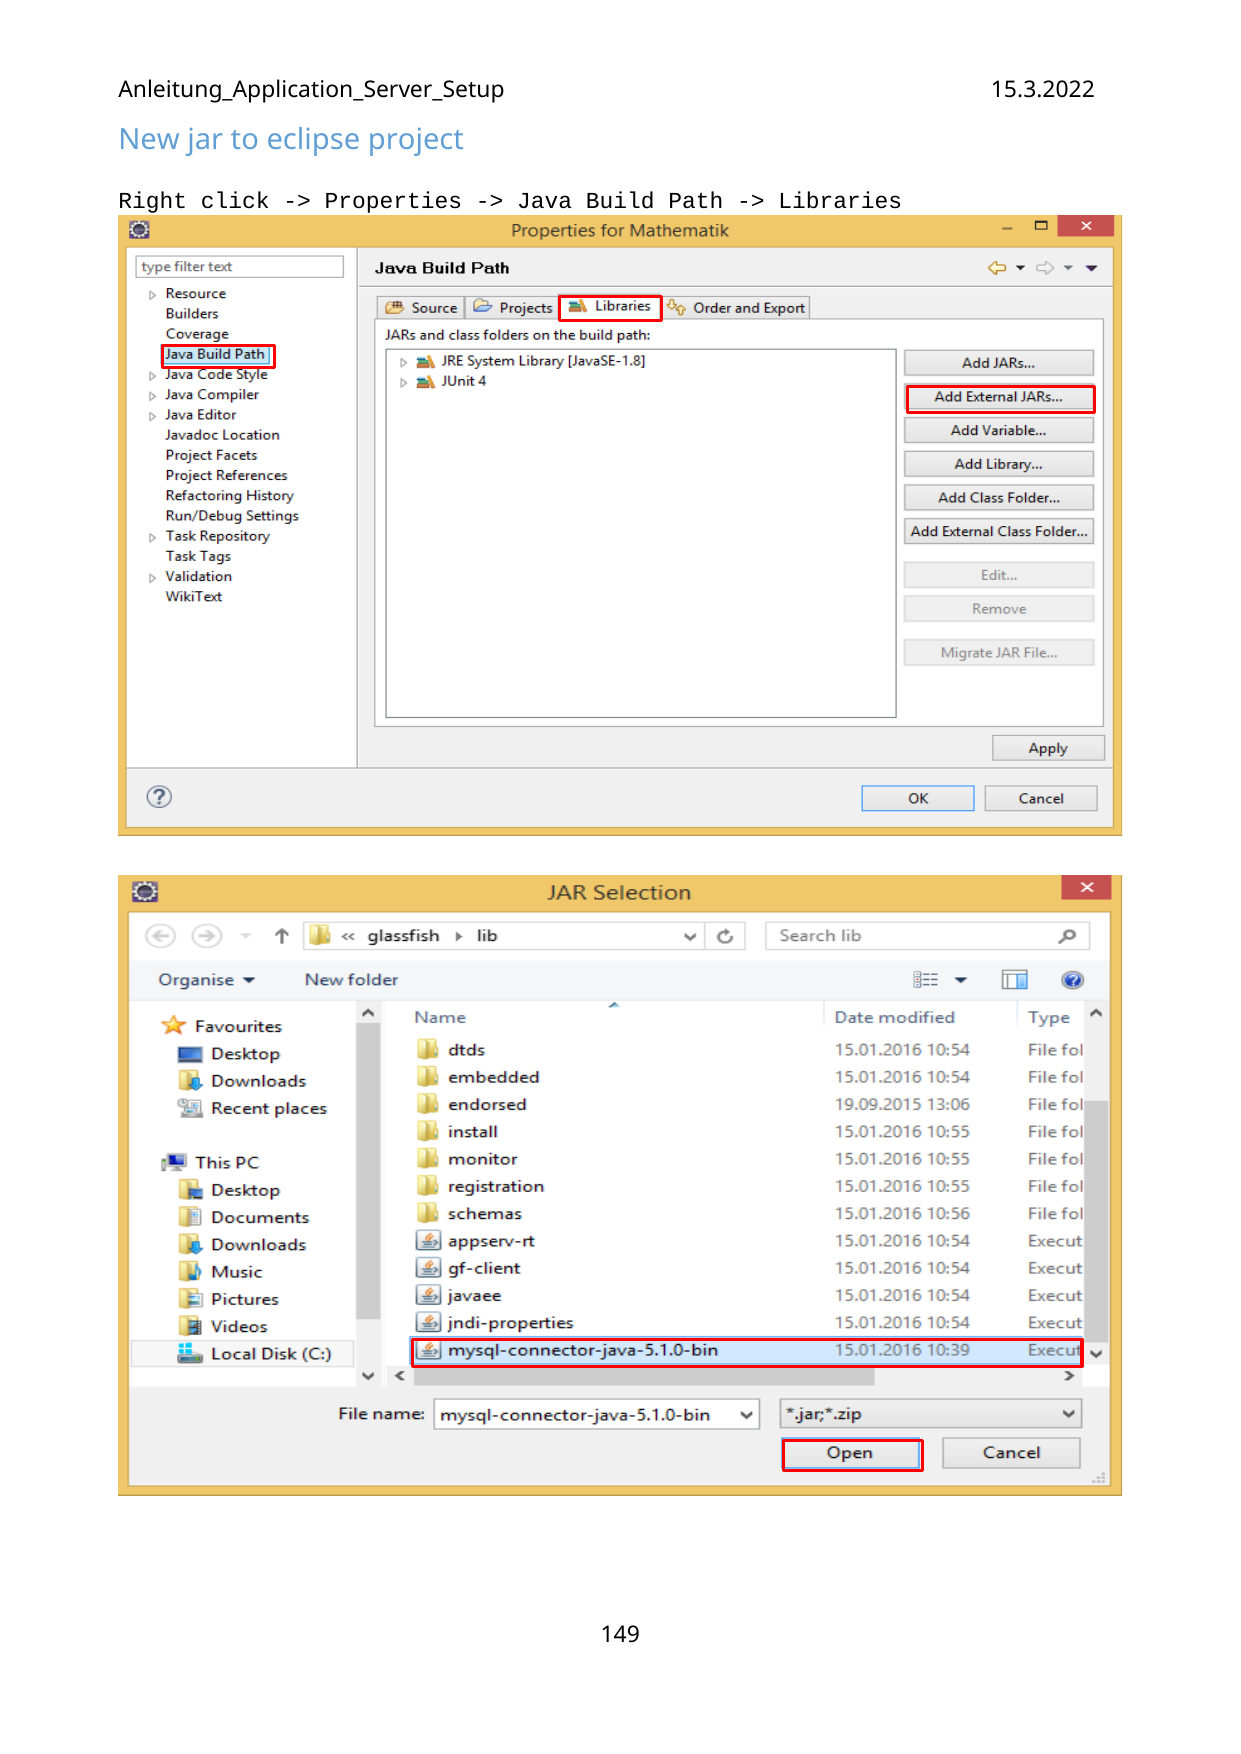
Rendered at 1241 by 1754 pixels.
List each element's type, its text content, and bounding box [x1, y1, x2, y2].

picture [118, 215, 1123, 836]
subtitle New jar to eclipse project [118, 118, 1122, 158]
text Right click -> Properties -> Java Build Path -> Libraries [118, 189, 1122, 215]
picture [118, 875, 1123, 1496]
